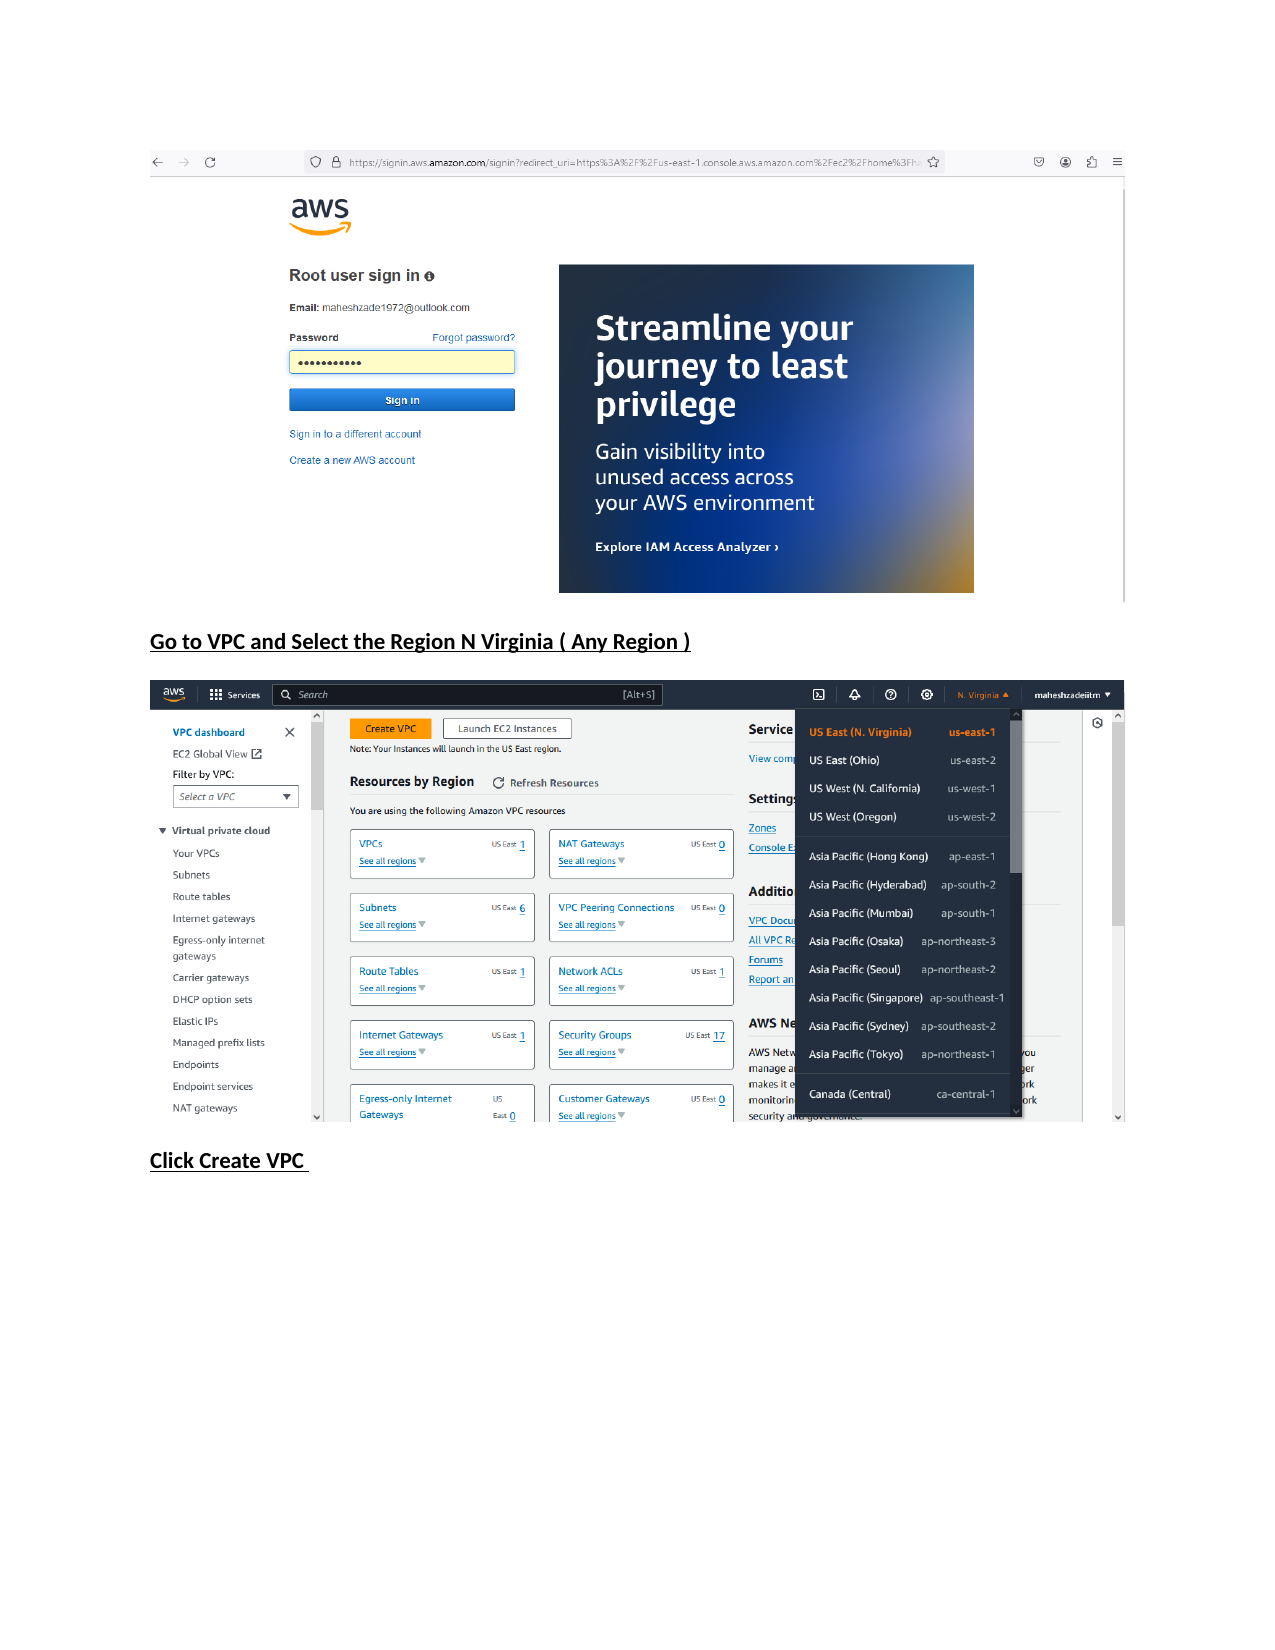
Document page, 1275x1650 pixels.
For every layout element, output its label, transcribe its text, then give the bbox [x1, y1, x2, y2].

picture [150, 150, 1125, 602]
text Go to VPC and Select the Region N Virginia ( Any Region ) [150, 627, 1125, 655]
text Click Create VPC [150, 1147, 1125, 1207]
picture [150, 680, 1125, 1122]
